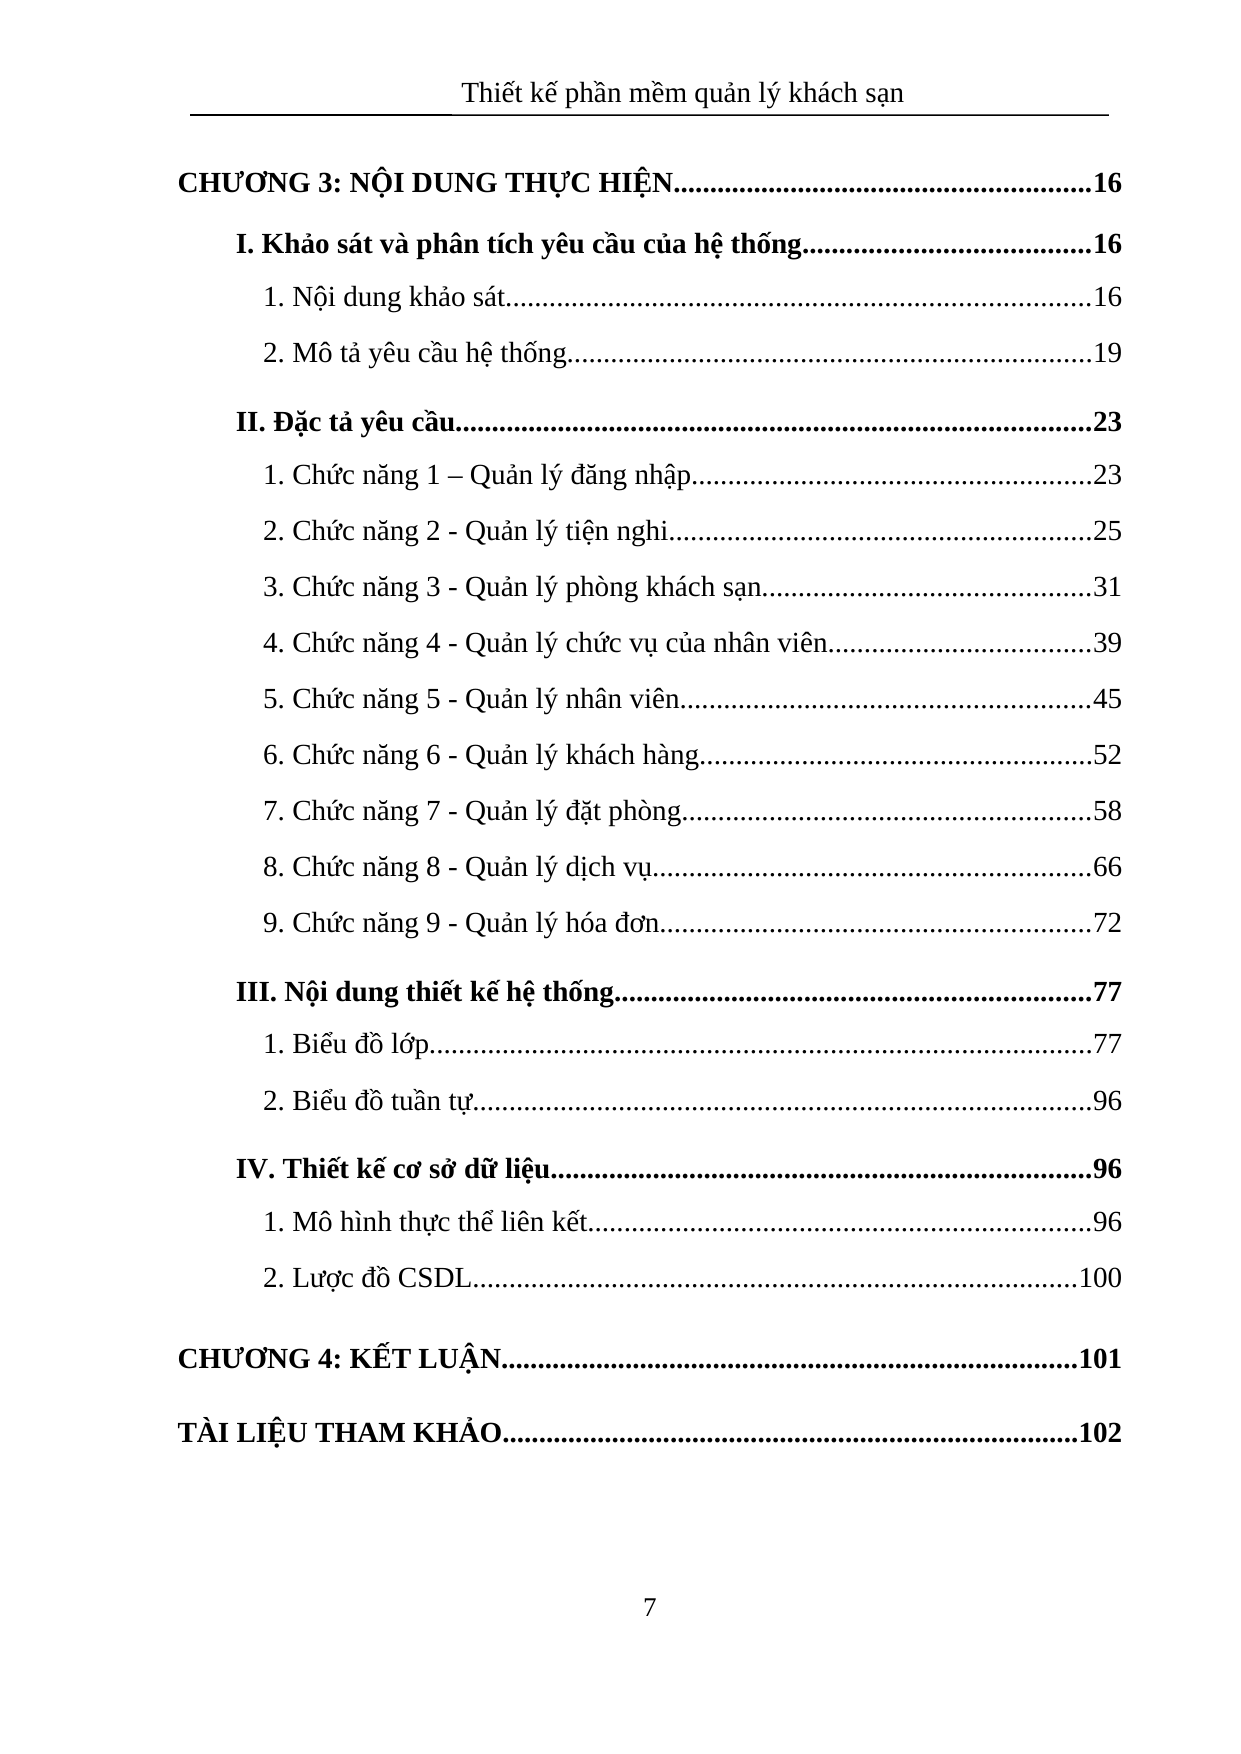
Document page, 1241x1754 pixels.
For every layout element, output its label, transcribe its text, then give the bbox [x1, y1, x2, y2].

text 4. Chức năng 4 - Quản lý chức vụ của nhân viên 39 [204, 625, 1122, 658]
text 7. Chức năng 7 - Quản lý đặt phòng 58 [204, 793, 1122, 827]
text 2. Biểu đồ tuần tự 96 [204, 1083, 1122, 1116]
text 8. Chức năng 8 - Quản lý dịch vụ 66 [204, 849, 1122, 883]
text TÀI LIỆU THAM KHẢO 102 [177, 1415, 1122, 1448]
text 1. Biểu đồ lớp 77 [204, 1027, 1122, 1060]
text 1. Chức năng 1 – Quản lý đăng nhập 23 [204, 457, 1122, 490]
text 6. Chức năng 6 - Quản lý khách hàng 52 [204, 737, 1122, 771]
text 9. Chức năng 9 - Quản lý hóa đơn 72 [204, 905, 1122, 939]
text 2. Lược đồ CSDL 100 [204, 1260, 1122, 1293]
text 3. Chức năng 3 - Quản lý phòng khách sạn 31 [204, 569, 1122, 602]
text 1. Mô hình thực thể liên kết 96 [204, 1204, 1122, 1237]
text IV. Thiết kế cơ sở dữ liệu 96 [177, 1151, 1122, 1185]
text 5. Chức năng 5 - Quản lý nhân viên 45 [204, 681, 1122, 714]
text CHƯƠNG 3: NỘI DUNG THỰC HIỆN 16 [177, 166, 1122, 199]
text III. Nội dung thiết kế hệ thống 77 [177, 974, 1122, 1007]
text I. Khảo sát và phân tích yêu cầu của hệ thống 16 [177, 227, 1122, 260]
text CHƯƠNG 4: KẾT LUẬN 101 [177, 1341, 1122, 1374]
text 2. Chức năng 2 - Quản lý tiện nghi 25 [204, 513, 1122, 546]
text 2. Mô tả yêu cầu hệ thống 19 [204, 336, 1122, 369]
text 1. Nội dung khảo sát 16 [204, 279, 1122, 313]
text II. Đặc tả yêu cầu 23 [177, 404, 1122, 438]
